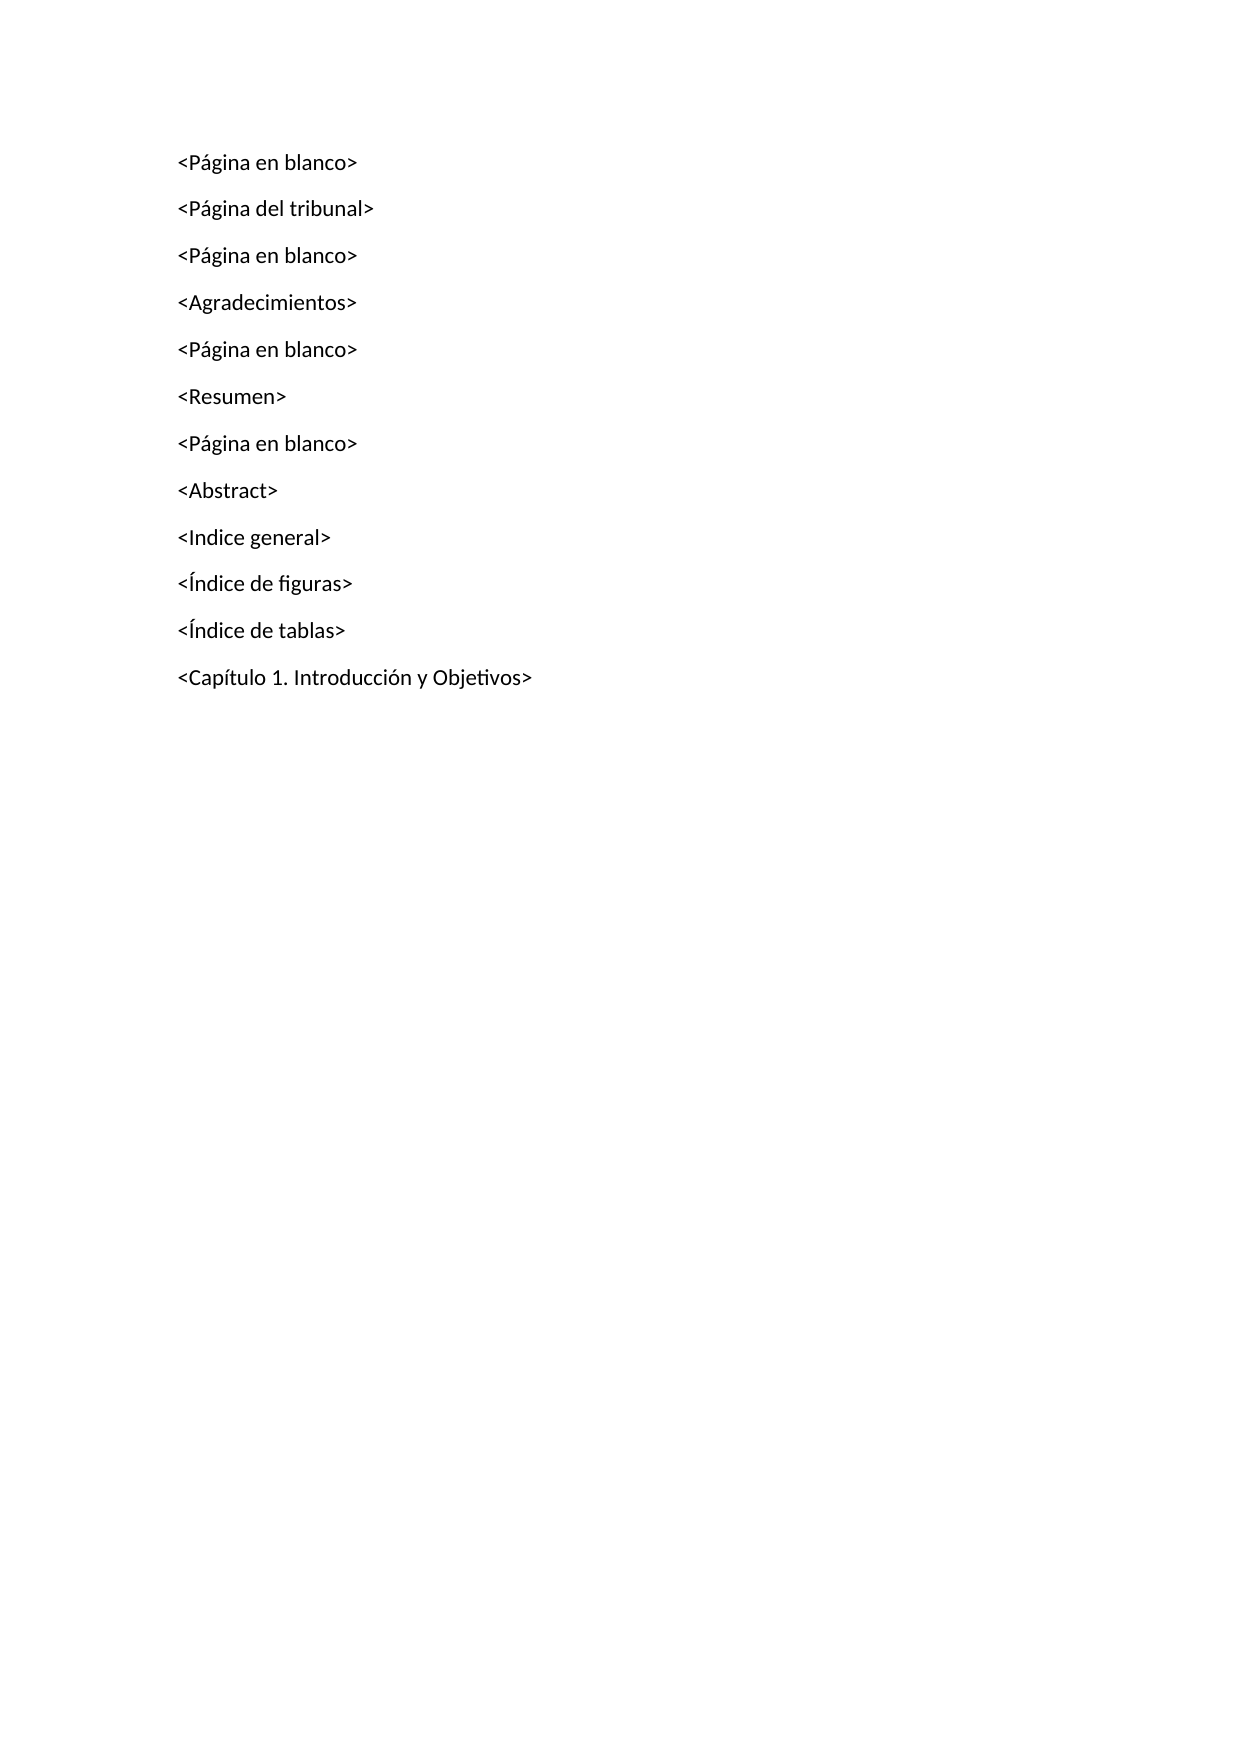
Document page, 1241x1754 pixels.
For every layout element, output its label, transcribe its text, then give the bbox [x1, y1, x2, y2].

text <Índice de figuras> [177, 569, 1063, 597]
text <Resumen> [177, 382, 1063, 410]
text <Capítulo 1. Introducción y Objetivos> [177, 663, 1063, 691]
text <Página en blanco> [177, 429, 1063, 457]
text <Página en blanco> [177, 335, 1063, 363]
text <Indice general> [177, 523, 1063, 551]
text <Página en blanco> [177, 148, 1063, 176]
text <Agradecimientos> [177, 288, 1063, 316]
text <Página del tribunal> [177, 194, 1063, 222]
text <Página en blanco> [177, 241, 1063, 269]
text <Abstract> [177, 476, 1063, 504]
text <Índice de tablas> [177, 616, 1063, 644]
